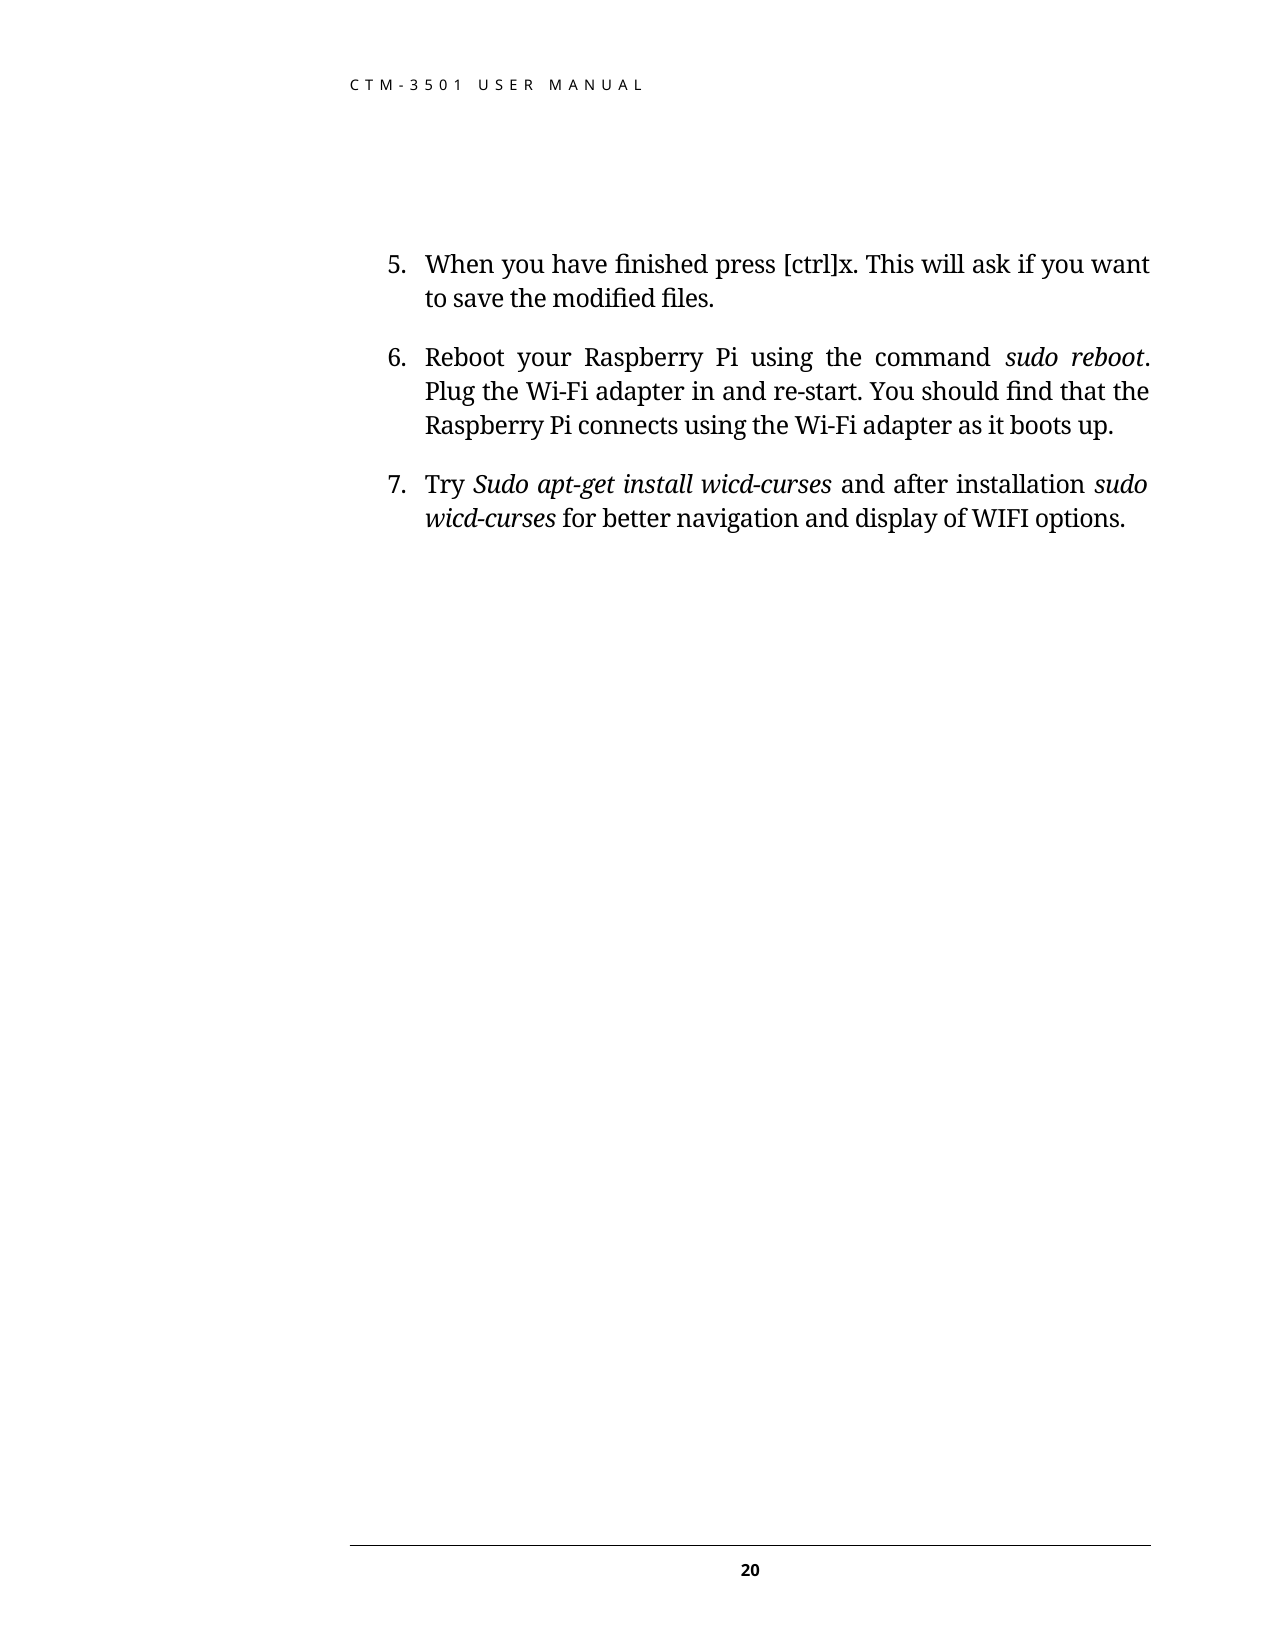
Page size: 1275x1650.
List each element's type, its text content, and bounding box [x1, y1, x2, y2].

list When you have finished press [ctrl]x. This will ask if you want to save the modified files. [387, 247, 1151, 315]
list Try Sudo apt-get install wicd-curses and after installation sudo wicd-curses for better navigation and display of WIFI options. [387, 467, 1151, 535]
list Reboot your Raspberry Pi using the command sudo reboot. Plug the Wi-Fi adapter in and re-start. You should find that the Raspberry Pi connects using the Wi-Fi adapter as it boots up. [387, 340, 1151, 442]
